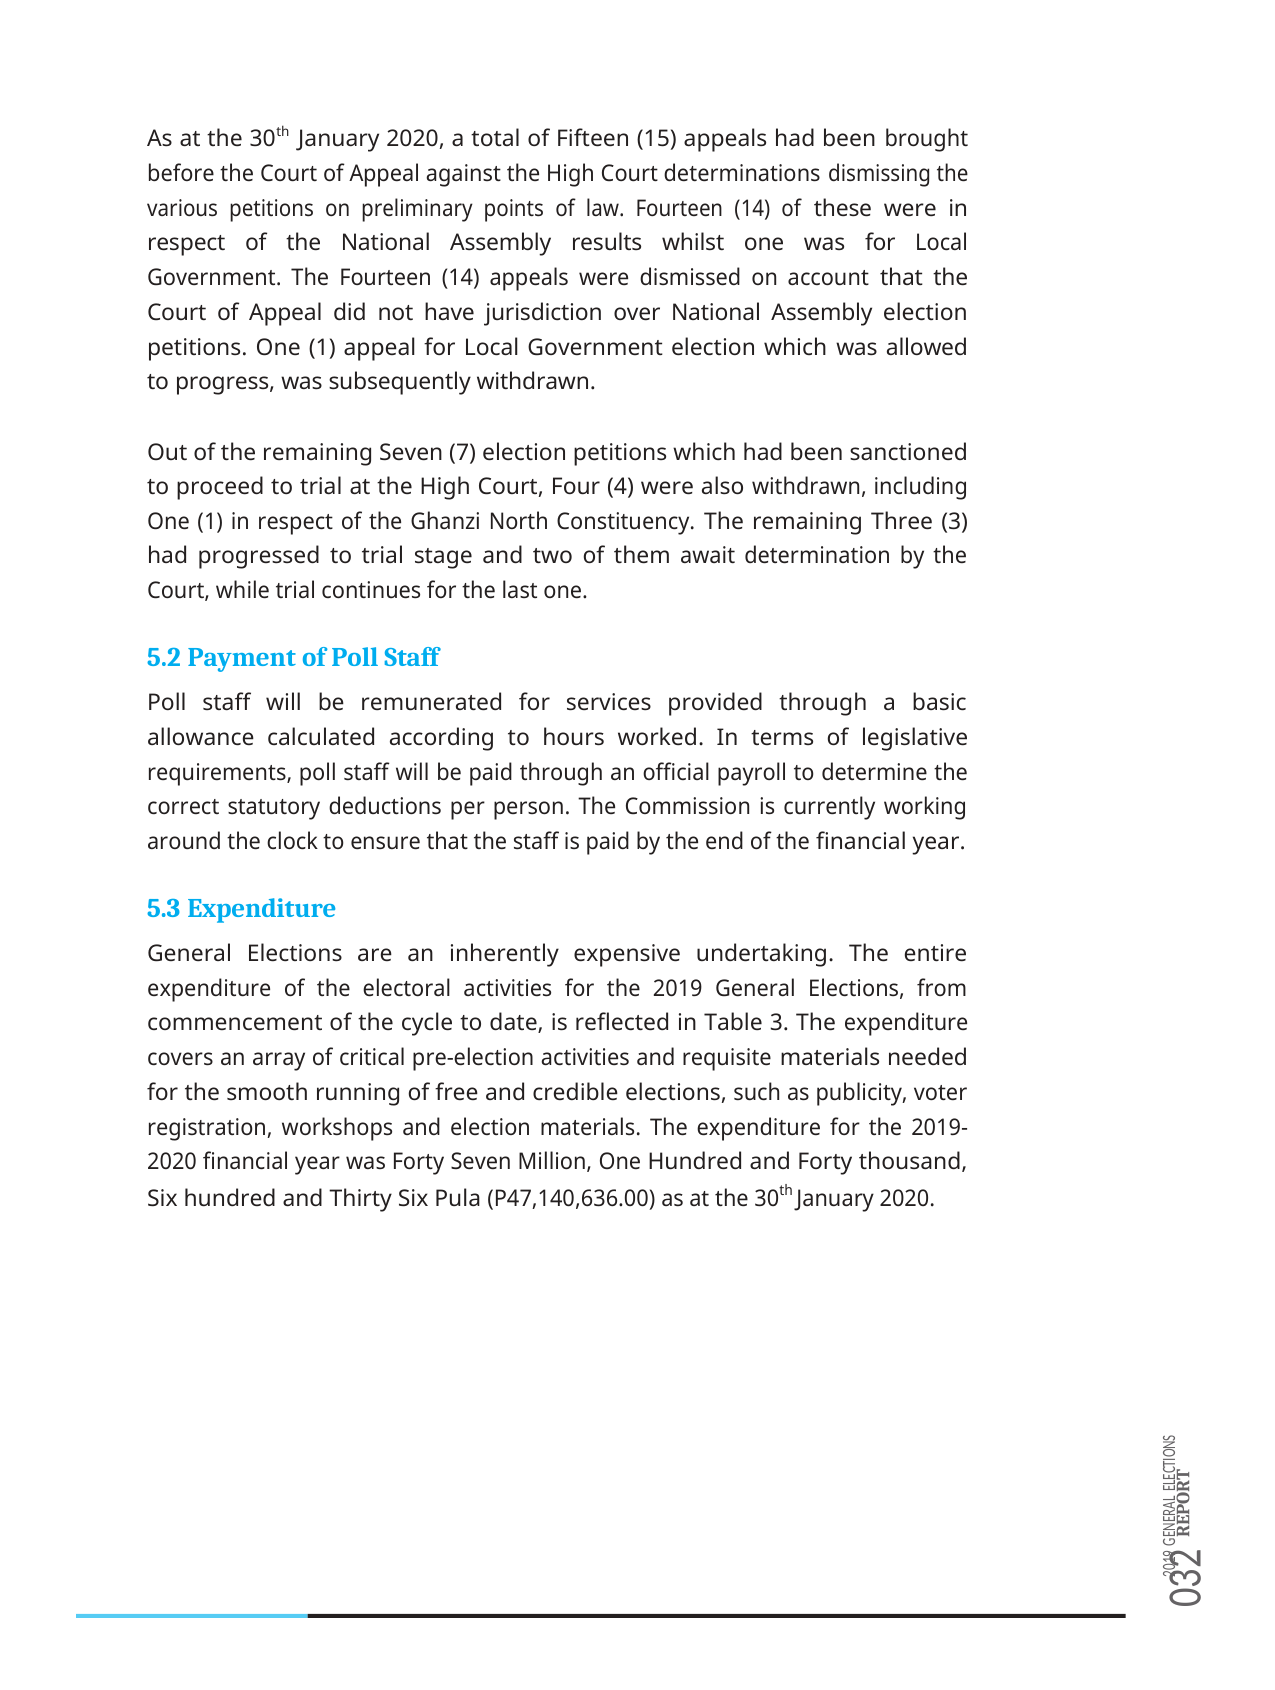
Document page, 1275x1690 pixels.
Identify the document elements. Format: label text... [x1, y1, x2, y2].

text As at the 30th January 2020, a total of Fifteen (15) appeals had been brought before the Court of Appeal against the High Court determinations dismissing the various petitions on preliminary points of law. Fourteen (14) of these were in respect of the National Assembly results whilst one was for Local Government. The Fourteen (14) appeals were dismissed on account that the Court of Appeal did not have jurisdiction over National Assembly election petitions. One (1) appeal for Local Government election which was allowed to progress, was subsequently withdrawn. [147, 122, 968, 396]
text General Elections are an inherently expensive undertaking. The entire expenditure of the electoral activities for the 2019 General Elections, from commencement of the cycle to date, is reflected in Table 3. The expenditure covers an array of critical pre-election activities and requisite materials needed for the smooth running of free and credible elections, such as publicity, voter registration, workshops and election materials. The expenditure for the 2019-2020 financial year was Forty Seven Million, One Hundred and Forty thousand, Six hundred and Thirty Six Pula (P47,140,636.00) as at the 30th January 2020. [147, 937, 968, 1213]
subtitle Expenditure [147, 893, 1275, 924]
text Out of the remaining Seven (7) election petitions which had been sanctioned to proceed to trial at the High Court, Four (4) were also withdrawn, including One (1) in respect of the Ghanzi North Constituency. The remaining Three (3) had progressed to trial stage and two of them await determination by the Court, while trial continues for the last one. [147, 435, 968, 605]
text Poll staff will be remunerated for services provided through a basic allowance calculated according to hours worked. In terms of legislative requirements, poll staff will be paid through an official payroll to determine the correct statutory deductions per person. The Commission is currently working around the clock to ensure that the staff is paid by the end of the financial year. [147, 686, 968, 856]
subtitle Payment of Poll Staff [147, 642, 1275, 673]
